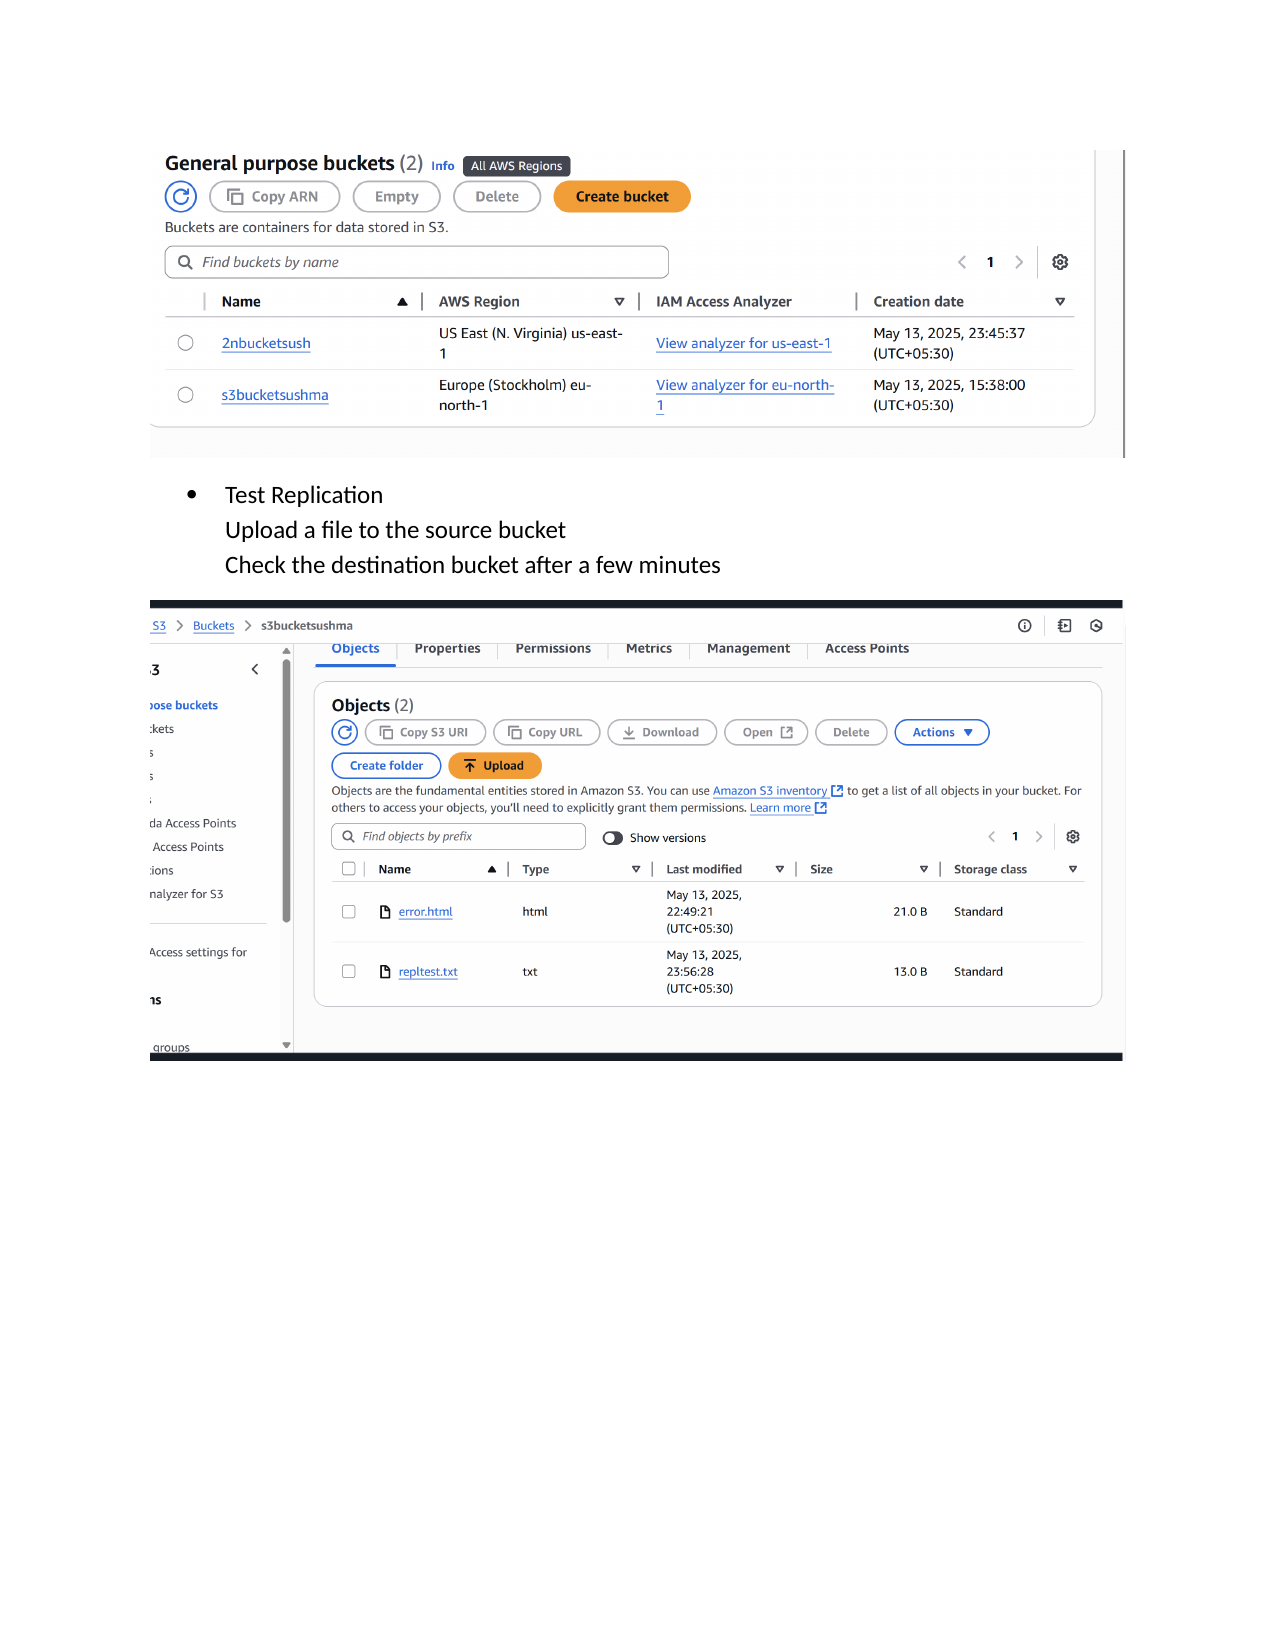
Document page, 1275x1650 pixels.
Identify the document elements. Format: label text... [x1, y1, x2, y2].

list Test Replication [187, 479, 1125, 510]
picture [150, 600, 1125, 1061]
list Upload a file to the source bucket [225, 514, 1125, 545]
list Check the destination bucket after a few minutes [225, 549, 1125, 580]
picture [150, 150, 1125, 458]
